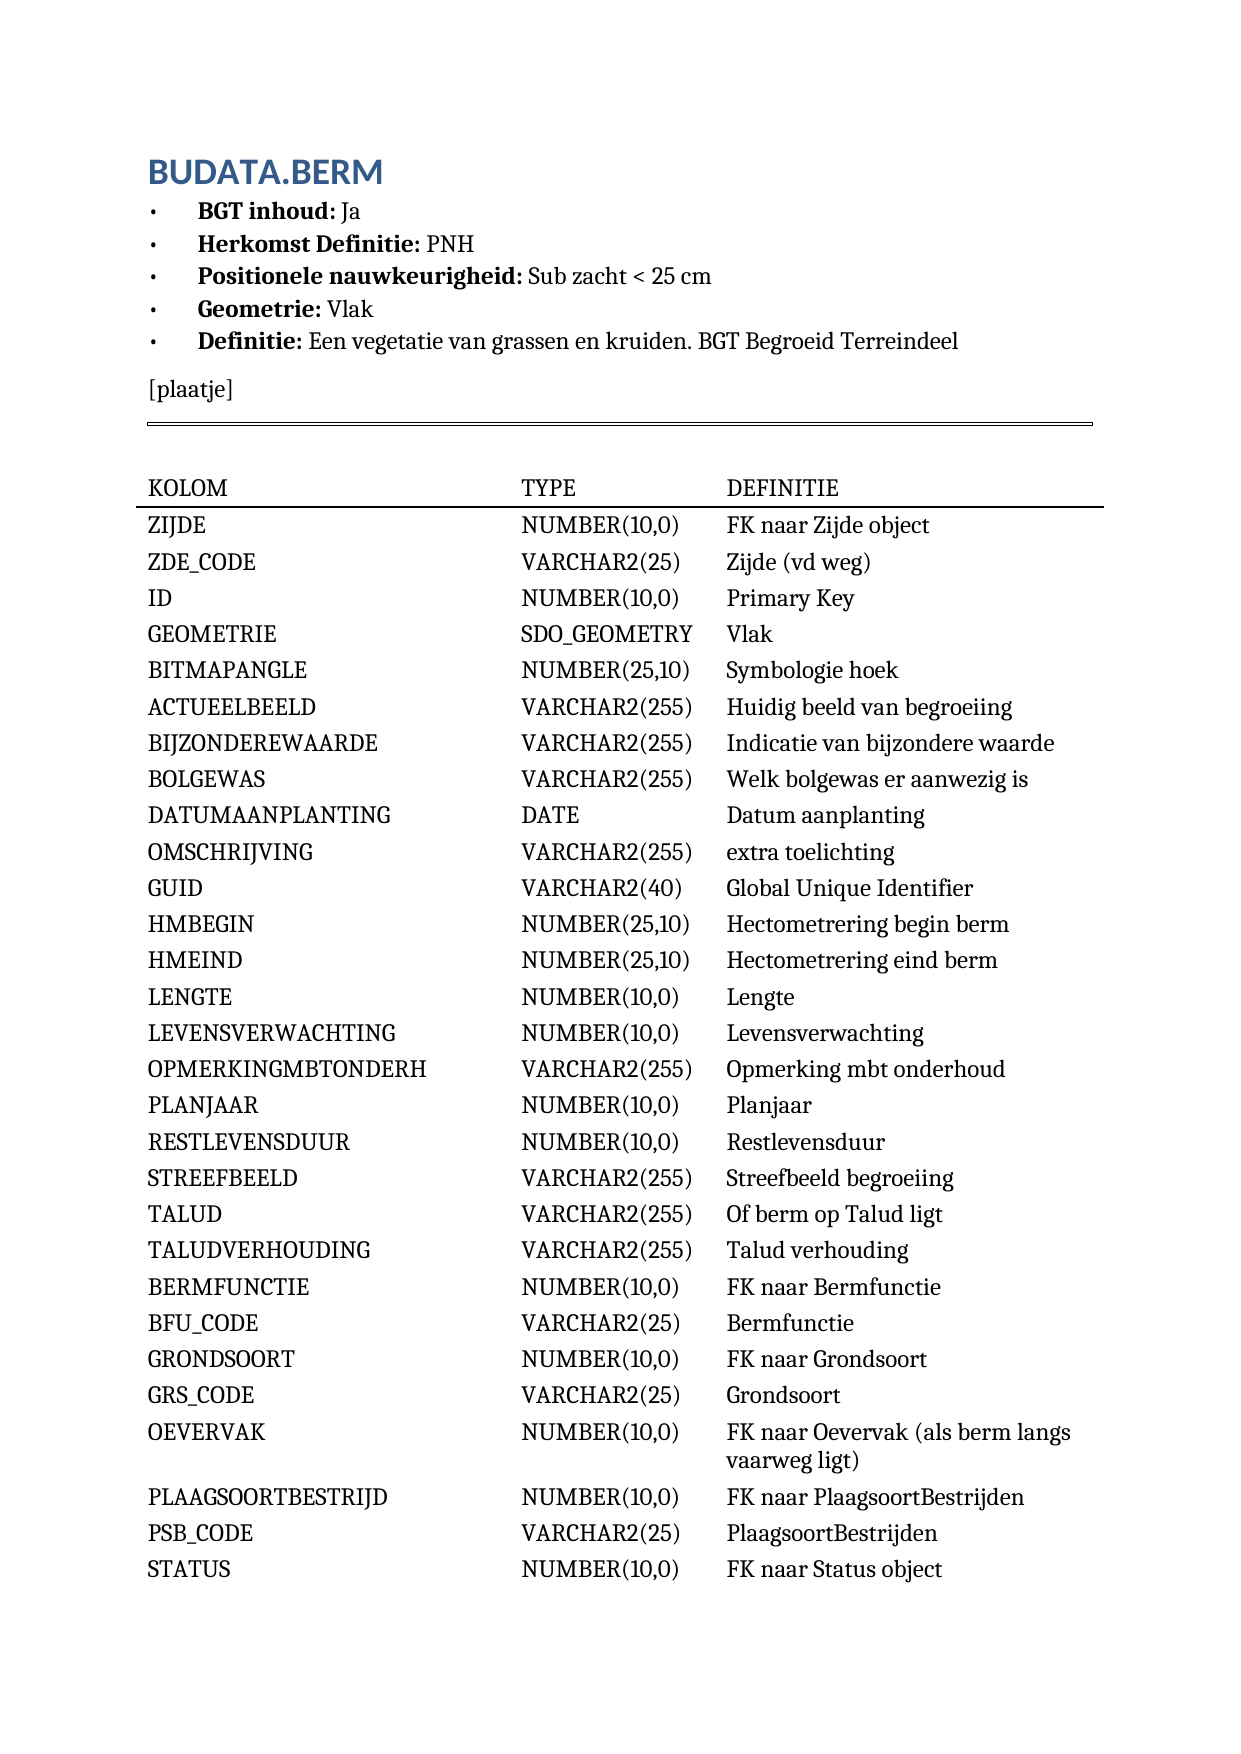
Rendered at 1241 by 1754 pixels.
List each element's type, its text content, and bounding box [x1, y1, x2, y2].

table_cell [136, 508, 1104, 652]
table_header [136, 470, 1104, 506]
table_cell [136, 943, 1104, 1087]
list Definitie: Een vegetatie van grassen en kruiden. BGT Begroeid Terreindeel [148, 327, 1093, 356]
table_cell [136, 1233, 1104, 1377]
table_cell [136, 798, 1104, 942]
list Herkomst Definitie: PNH [148, 230, 1093, 258]
list Positionele nauwkeurigheid: Sub zacht < 25 cm [148, 262, 1093, 291]
list Geometrie: Vlak [148, 295, 1093, 323]
subtitle BUDATA.BERM [148, 148, 1093, 193]
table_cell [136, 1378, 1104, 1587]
list BGT inhoud: Ja [148, 197, 1093, 226]
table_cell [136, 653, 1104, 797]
text [plaatje] [148, 375, 1093, 403]
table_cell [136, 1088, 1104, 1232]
